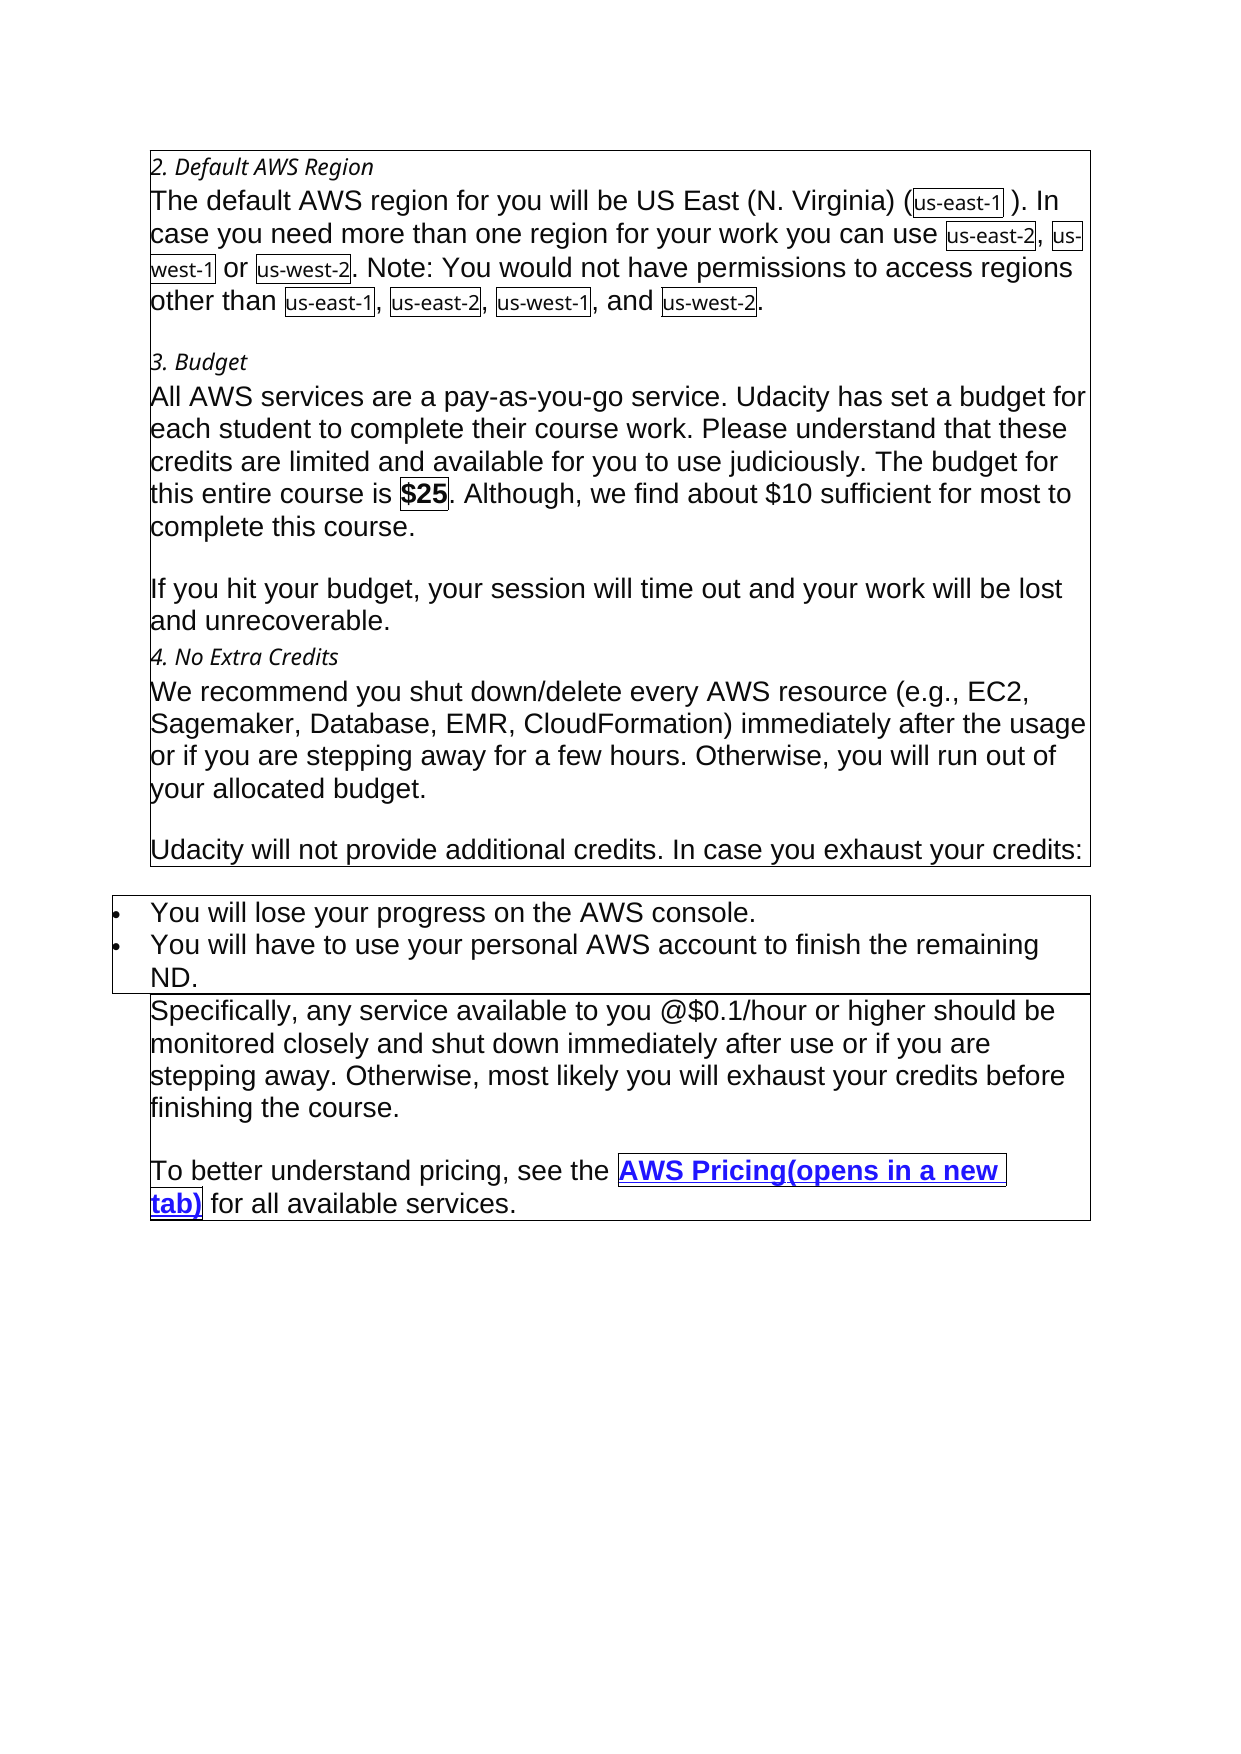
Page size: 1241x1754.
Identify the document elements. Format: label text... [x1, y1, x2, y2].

text The default AWS region for you will be US East (N. Virginia) (us-east-1 ). In case you need more than one region for your work you can use us-east-2, us-west-1 or us-west-2. Note: You would not have permissions to access regions other than us-east-1, us-east-2, us-west-1, and us-west-2. [151, 184, 1090, 317]
subtitle 2. Default AWS Region [151, 151, 1090, 182]
list You will lose your progress on the AWS console. [113, 896, 1090, 928]
subtitle 3. Budget [151, 345, 1090, 377]
text To better understand pricing, see the AWS Pricing(opens in a new tab) for all available services. [151, 1152, 1090, 1220]
subtitle 4. No Extra Credits [151, 640, 1090, 672]
text If you hit your budget, your session will time out and your work will be lost and unrecoverable. [151, 571, 1090, 637]
list You will have to use your personal AWS account to finish the remaining ND. [113, 928, 1090, 993]
text We recommend you shut down/delete every AWS resource (e.g., EC2, Sagemaker, Database, EMR, CloudFormation) immediately after the usage or if you are stepping away for a few hours. Otherwise, you will run out of your allocated budget. [151, 674, 1090, 804]
text All AWS services are a pay-as-you-go service. Udacity has set a budget for each student to complete their course work. Please understand that these credits are limited and available for you to use judiciously. The budget for this entire course is $25. Although, we find about $10 sufficient for most to complete this course. [151, 379, 1090, 543]
text Udacity will not provide additional credits. In case you exhaust your credits: [151, 833, 1090, 866]
text Specifically, any service available to you @$0.1/hour or higher should be monitored closely and shut down immediately after use or if you are stepping away. Otherwise, most likely you will exhaust your credits before finishing the course. [151, 995, 1090, 1124]
